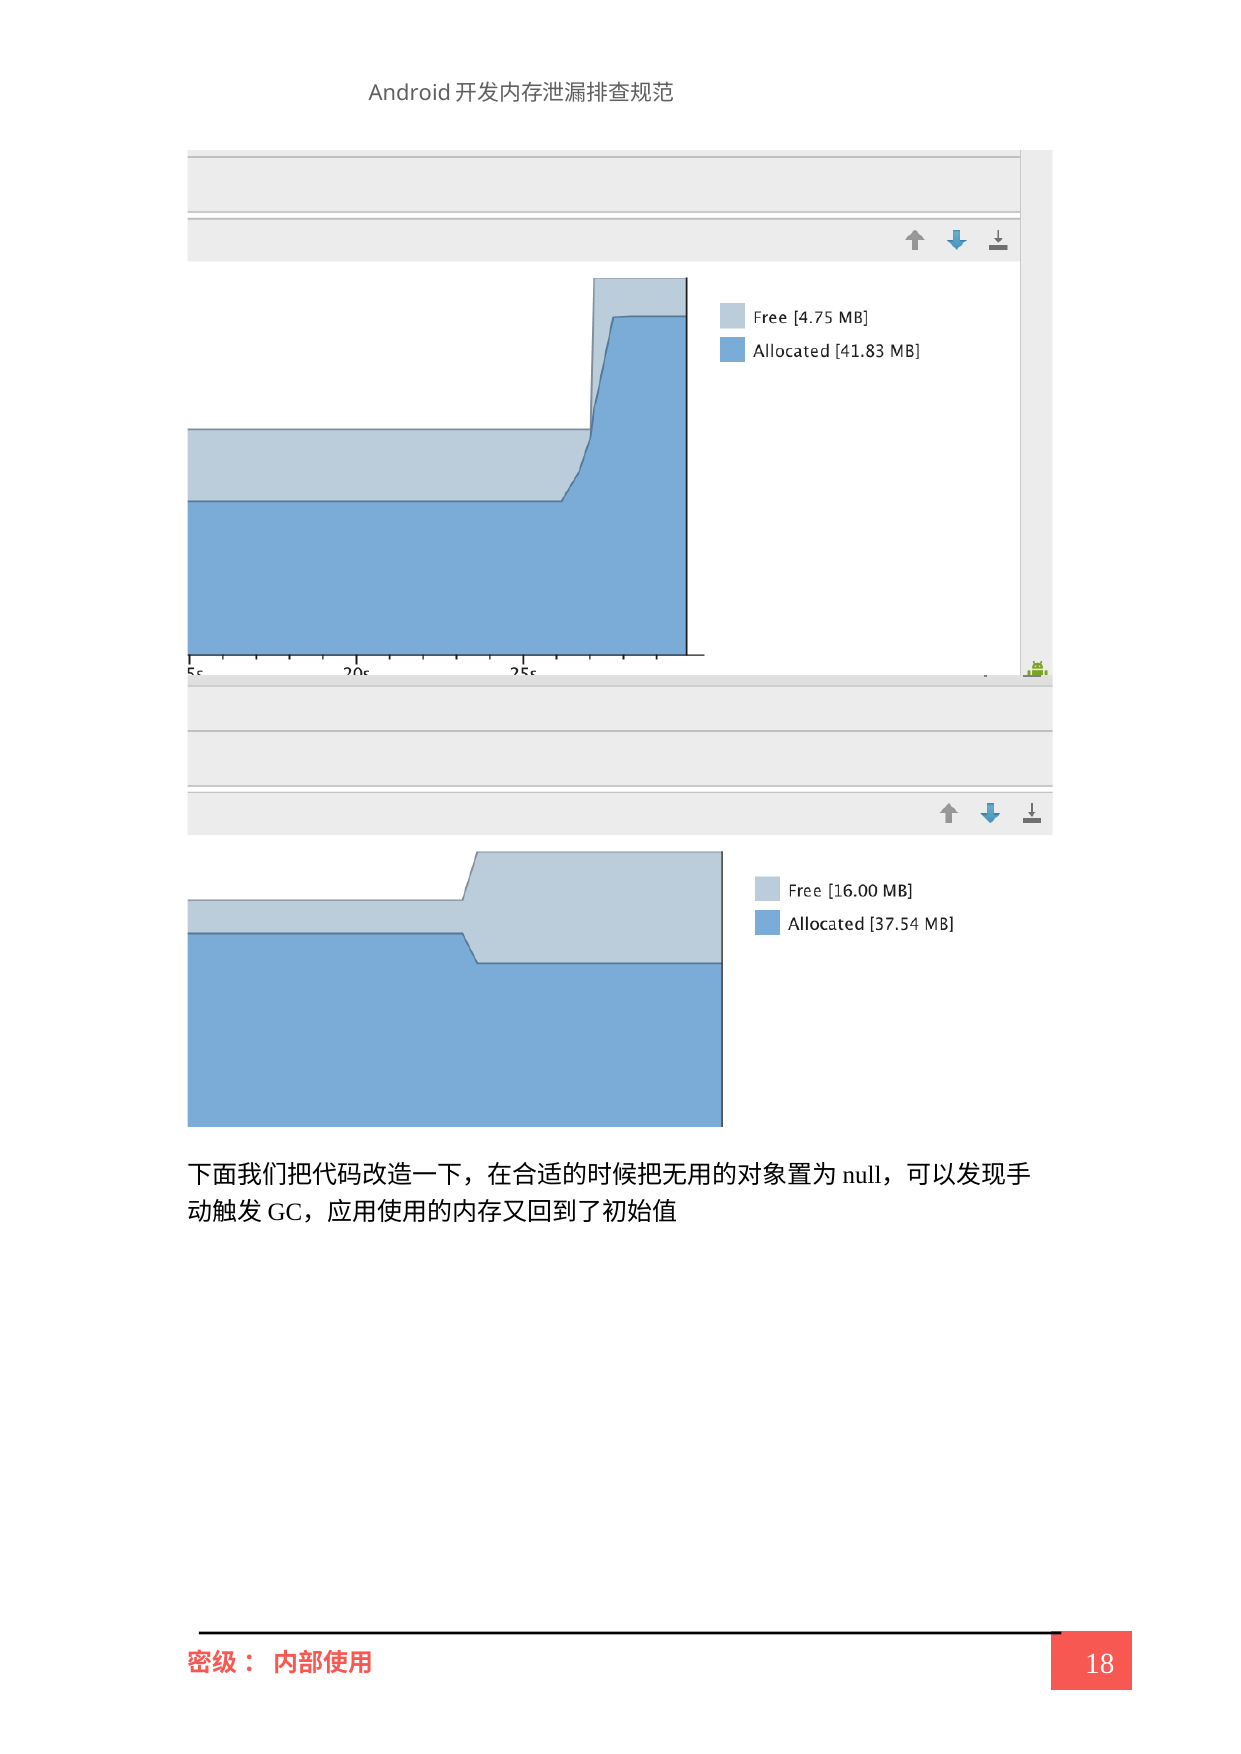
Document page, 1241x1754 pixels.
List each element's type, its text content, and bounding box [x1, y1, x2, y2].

text 下面我们把代码改造一下，在合适的时候把无用的对象置为null，可以发现手动触发GC，应用使用的内存又回到了初始值 [187, 1155, 1053, 1227]
picture [187, 150, 1053, 1127]
